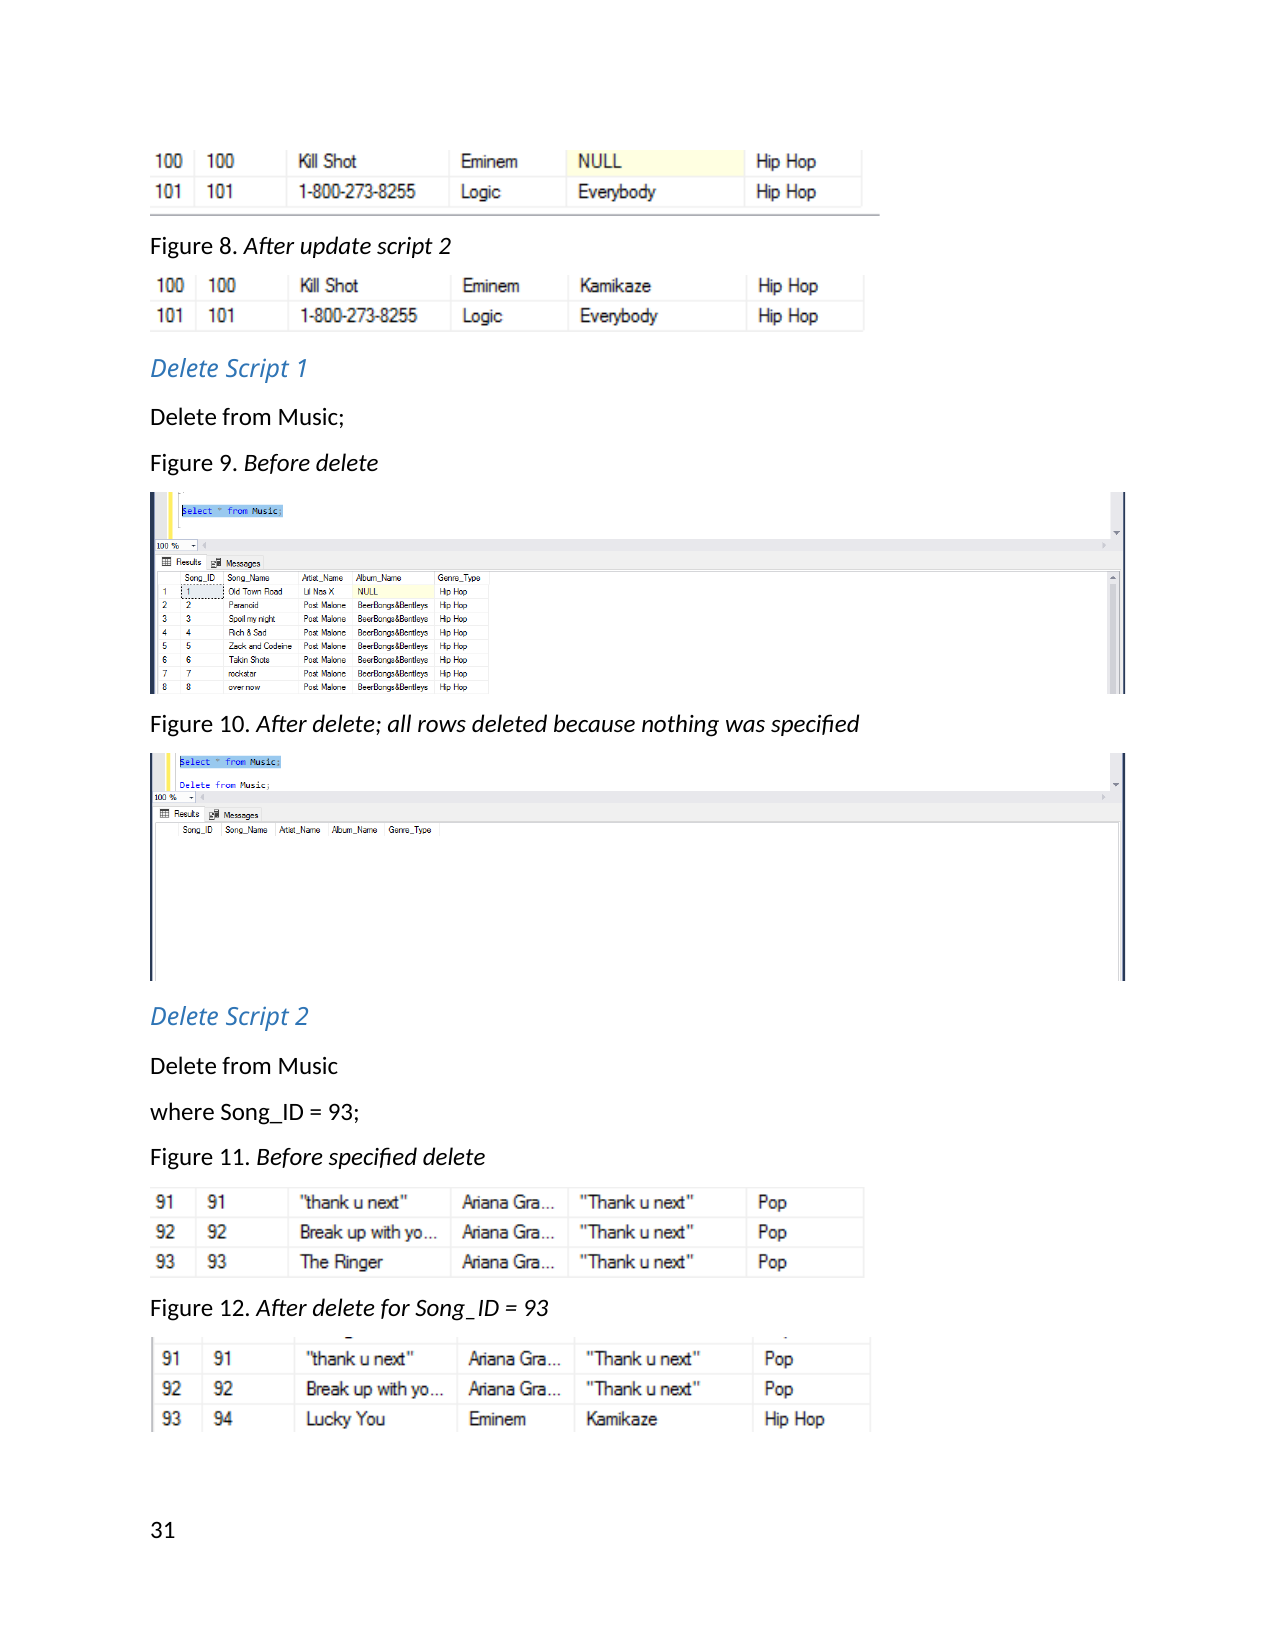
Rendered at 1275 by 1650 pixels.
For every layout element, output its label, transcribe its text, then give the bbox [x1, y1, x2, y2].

picture [150, 275, 868, 332]
text Delete from Music; [150, 402, 1125, 432]
picture [150, 1337, 876, 1432]
subtitle Delete Script 2 [150, 999, 1125, 1033]
picture [150, 150, 880, 216]
text Figure 10. After delete; all rows deleted because nothing was specified [150, 708, 1125, 739]
text Figure 12. After delete for Song_ID = 93 [150, 1292, 1125, 1323]
picture [150, 753, 1125, 981]
text where Song_ID = 93; [150, 1096, 1125, 1126]
picture [150, 1187, 871, 1278]
text Figure 9. Before delete [150, 447, 1125, 492]
text Figure 8. After update script 2 [150, 230, 1125, 261]
picture [150, 492, 1125, 694]
text Figure 11. Before specified delete [150, 1141, 1125, 1172]
subtitle Delete Script 1 [150, 351, 1125, 384]
text Delete from Music [150, 1050, 1125, 1081]
